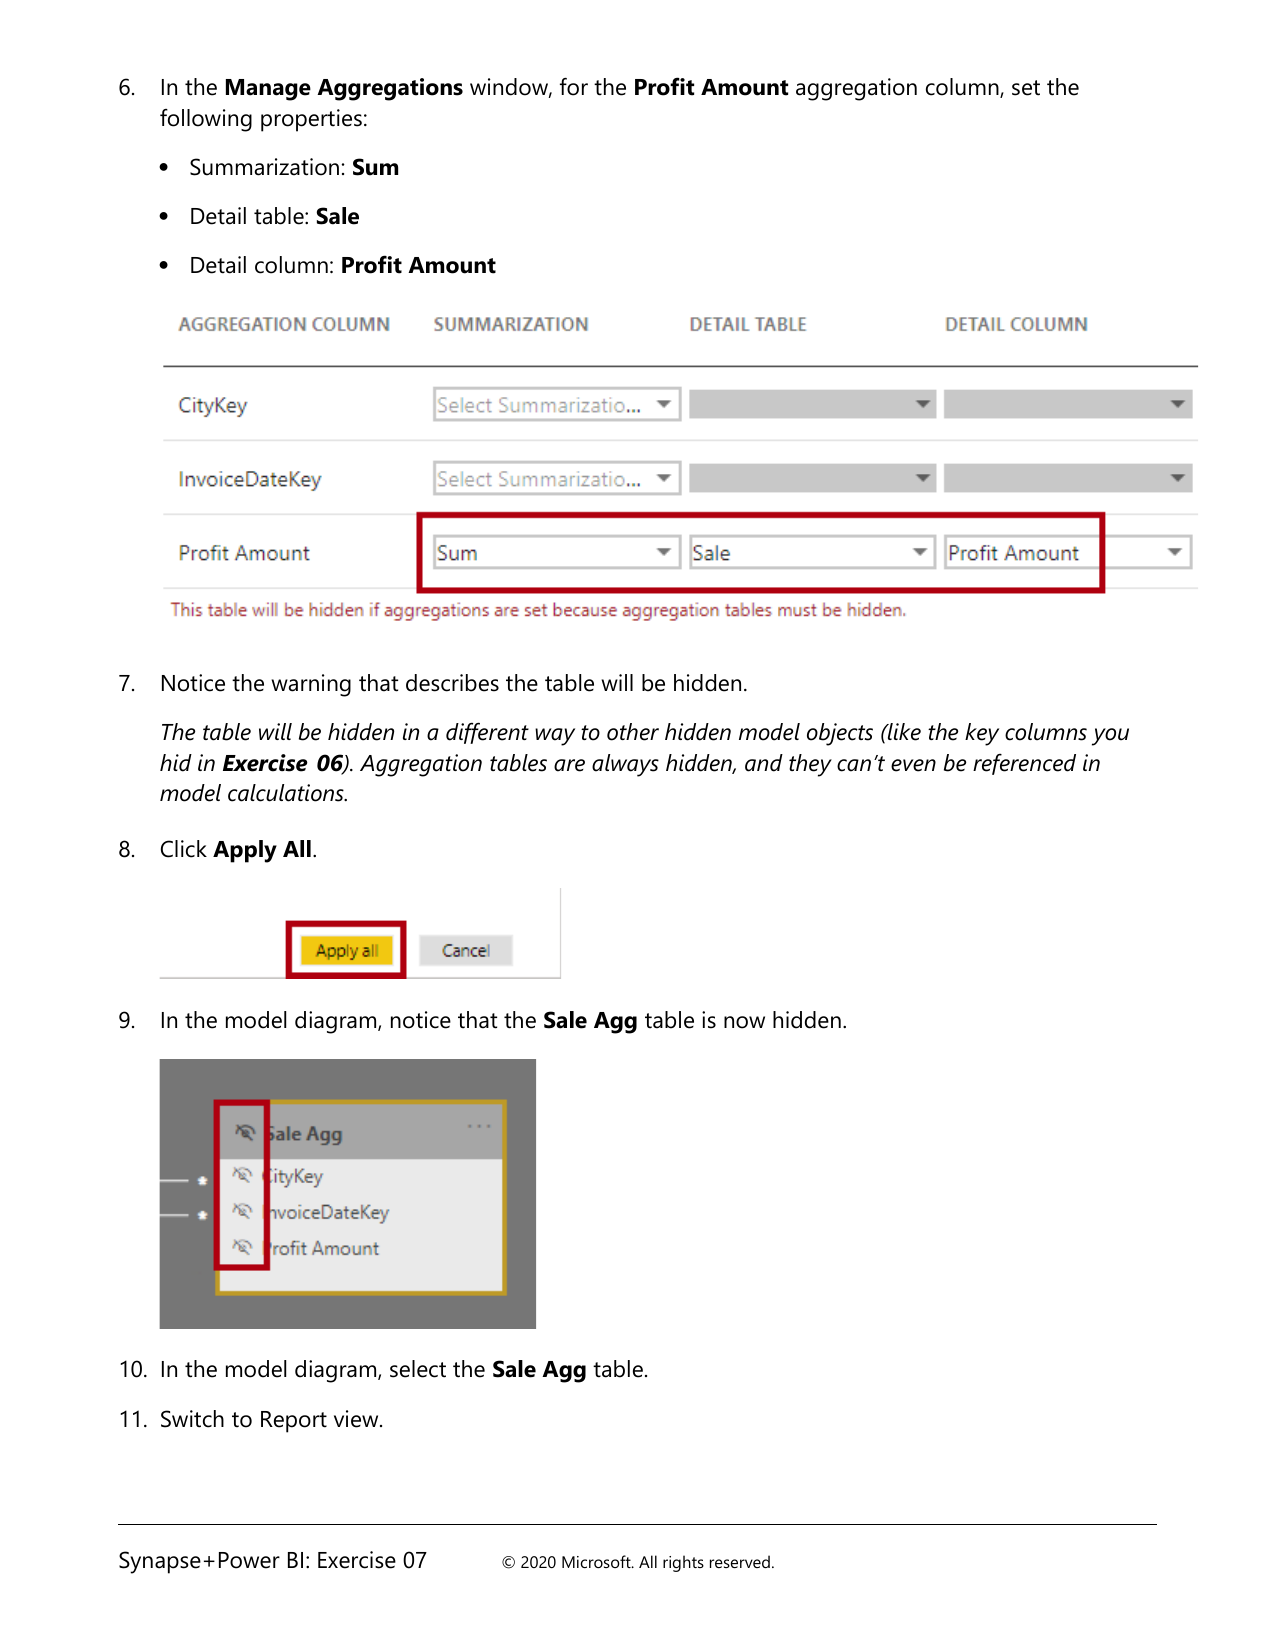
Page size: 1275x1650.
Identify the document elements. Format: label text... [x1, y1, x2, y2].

text Detail column: Profit Amount [159, 249, 1157, 280]
picture [159, 1059, 537, 1329]
picture [159, 888, 562, 979]
text In the model diagram, notice that the Sale Agg table is now hidden. [118, 1004, 1157, 1034]
text Summarization: Sum [159, 151, 1157, 181]
text In the Manage Aggregations window, for the Profit Amount aggregation column, set the following properties: [118, 71, 1157, 132]
text Detail table: Sale [159, 200, 1157, 230]
text Click Apply All. [118, 833, 1157, 863]
text Notice the warning that describes the table will be hidden. [118, 667, 1157, 697]
picture [159, 304, 1199, 642]
text Switch to Report view. [118, 1402, 1157, 1433]
text The table will be hidden in a different way to other hidden model objects (like the key columns you hid in Exercise 06). Aggregation tables are always hidden, and they can’t even be referenced in model calculations. [159, 716, 1157, 808]
text In the model diagram, select the Sale Agg table. [118, 1353, 1157, 1384]
